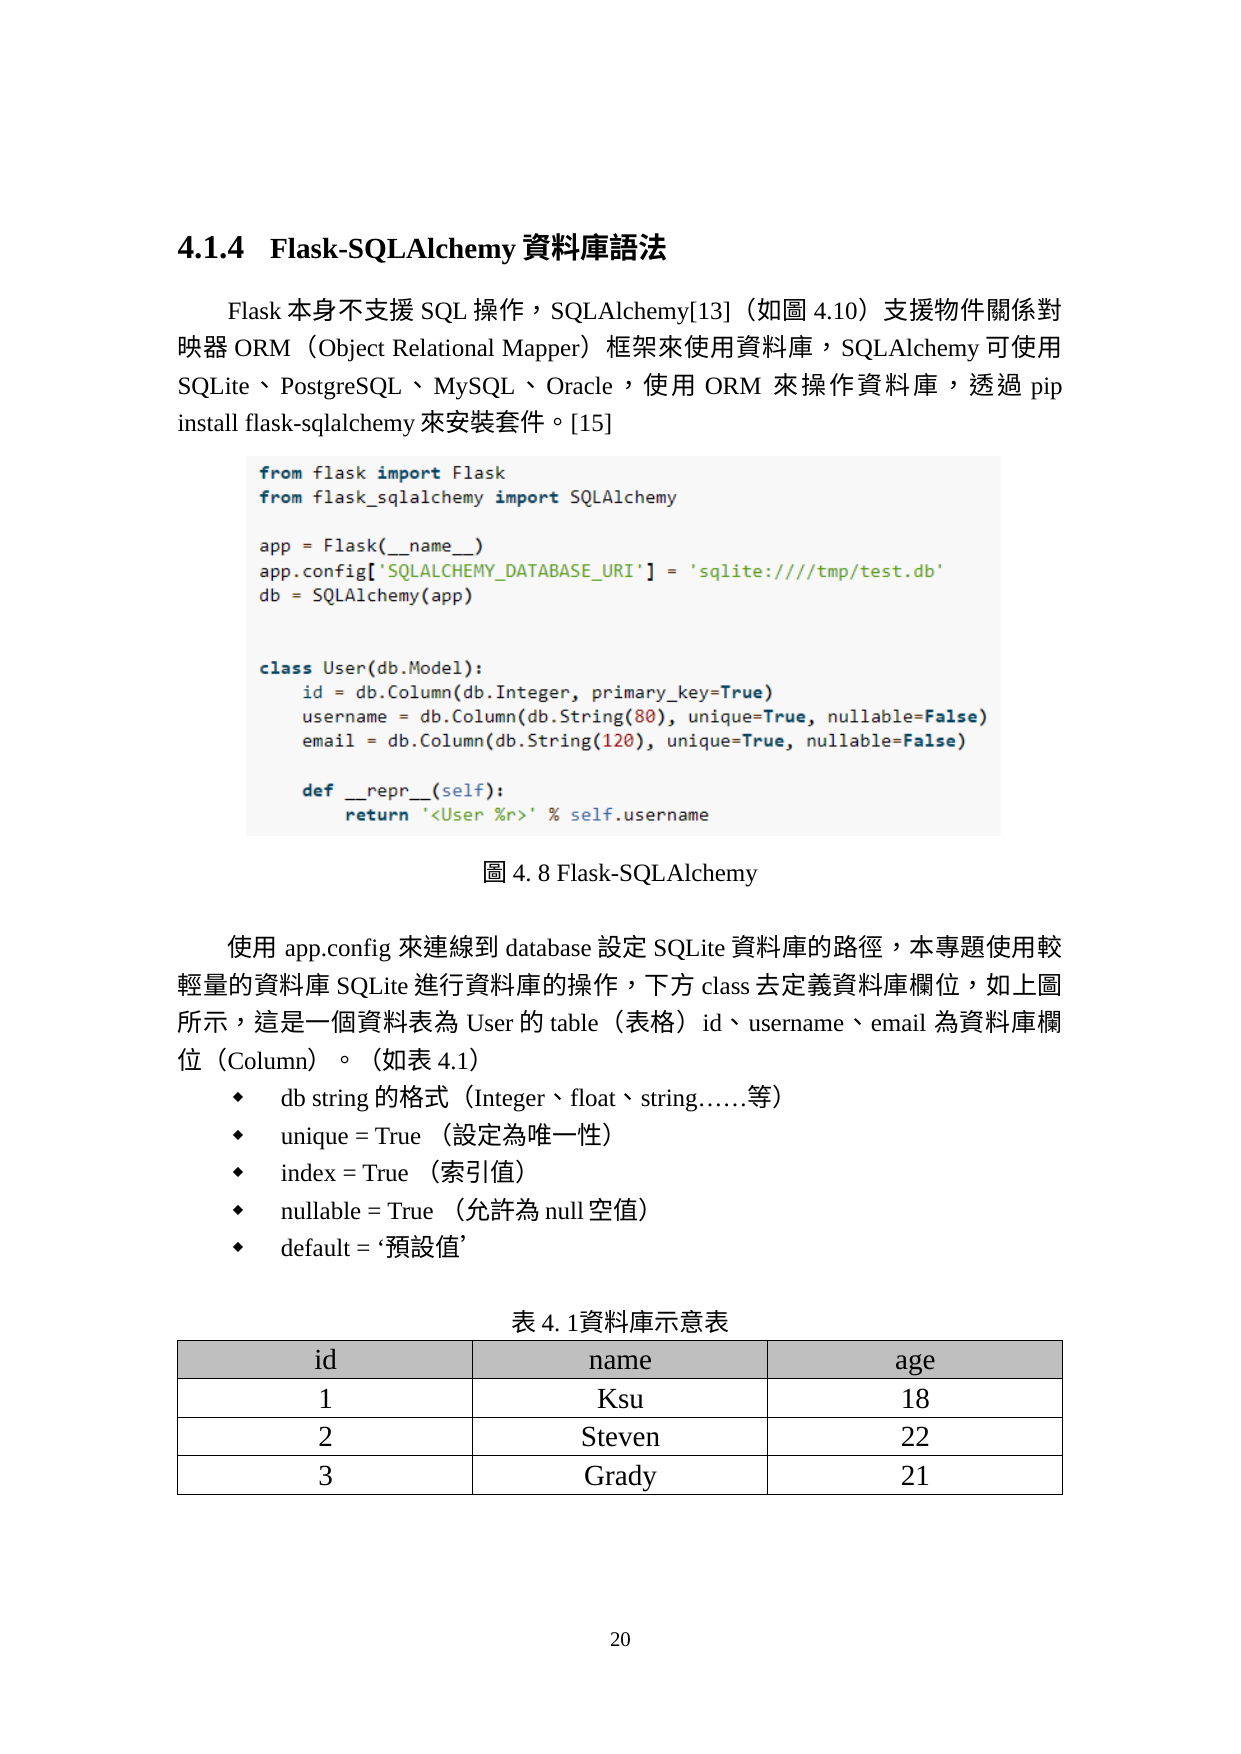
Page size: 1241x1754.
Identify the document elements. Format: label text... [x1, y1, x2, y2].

list db string的格式（Integer、float、string……等） [231, 1077, 1063, 1114]
text Flask本身不支援SQL操作，SQLAlchemy[13]（如圖4.10）支援物件關係對映器ORM（Object Relational Mapper）框架來使用資料庫，SQLAlchemy可使用SQLite、PostgreSQL、MySQL、Oracle，使用ORM 來操作資料庫，透過pip install flask-sqlalchemy來安裝套件。[15] [177, 289, 1063, 439]
table_cell Ksu [473, 1379, 767, 1417]
list nullable = True （允許為null空值） [231, 1189, 1063, 1227]
table_cell 1 [178, 1379, 472, 1417]
list unique = True （設定為唯一性） [231, 1114, 1063, 1152]
table_cell 2 [178, 1418, 472, 1455]
list default = ‘預設值’ [231, 1227, 1063, 1264]
table_cell 21 [768, 1456, 1062, 1494]
picture [240, 456, 1001, 836]
table_cell 22 [768, 1418, 1062, 1455]
table_header name [473, 1341, 767, 1378]
table_cell 3 [178, 1456, 472, 1494]
list index = True （索引值） [231, 1152, 1063, 1189]
title 4.1.4 Flask-SQLAlchemy資料庫語法 [177, 208, 1063, 283]
table_header id [178, 1341, 472, 1378]
table_cell Grady [473, 1456, 767, 1494]
text 使用 app.config 來連線到database設定SQLite資料庫的路徑，本專題使用較輕量的資料庫SQLite進行資料庫的操作，下方class去定義資料庫欄位，如上圖所示，這是一個資料表為User的table（表格）id、username、email 為資料庫欄位（Column）。（如表4.1） [177, 927, 1063, 1077]
table_cell Steven [473, 1418, 767, 1455]
table_header age [768, 1341, 1062, 1378]
table_cell 18 [768, 1379, 1062, 1417]
text 表4. 1資料庫示意表 [177, 1302, 1063, 1339]
